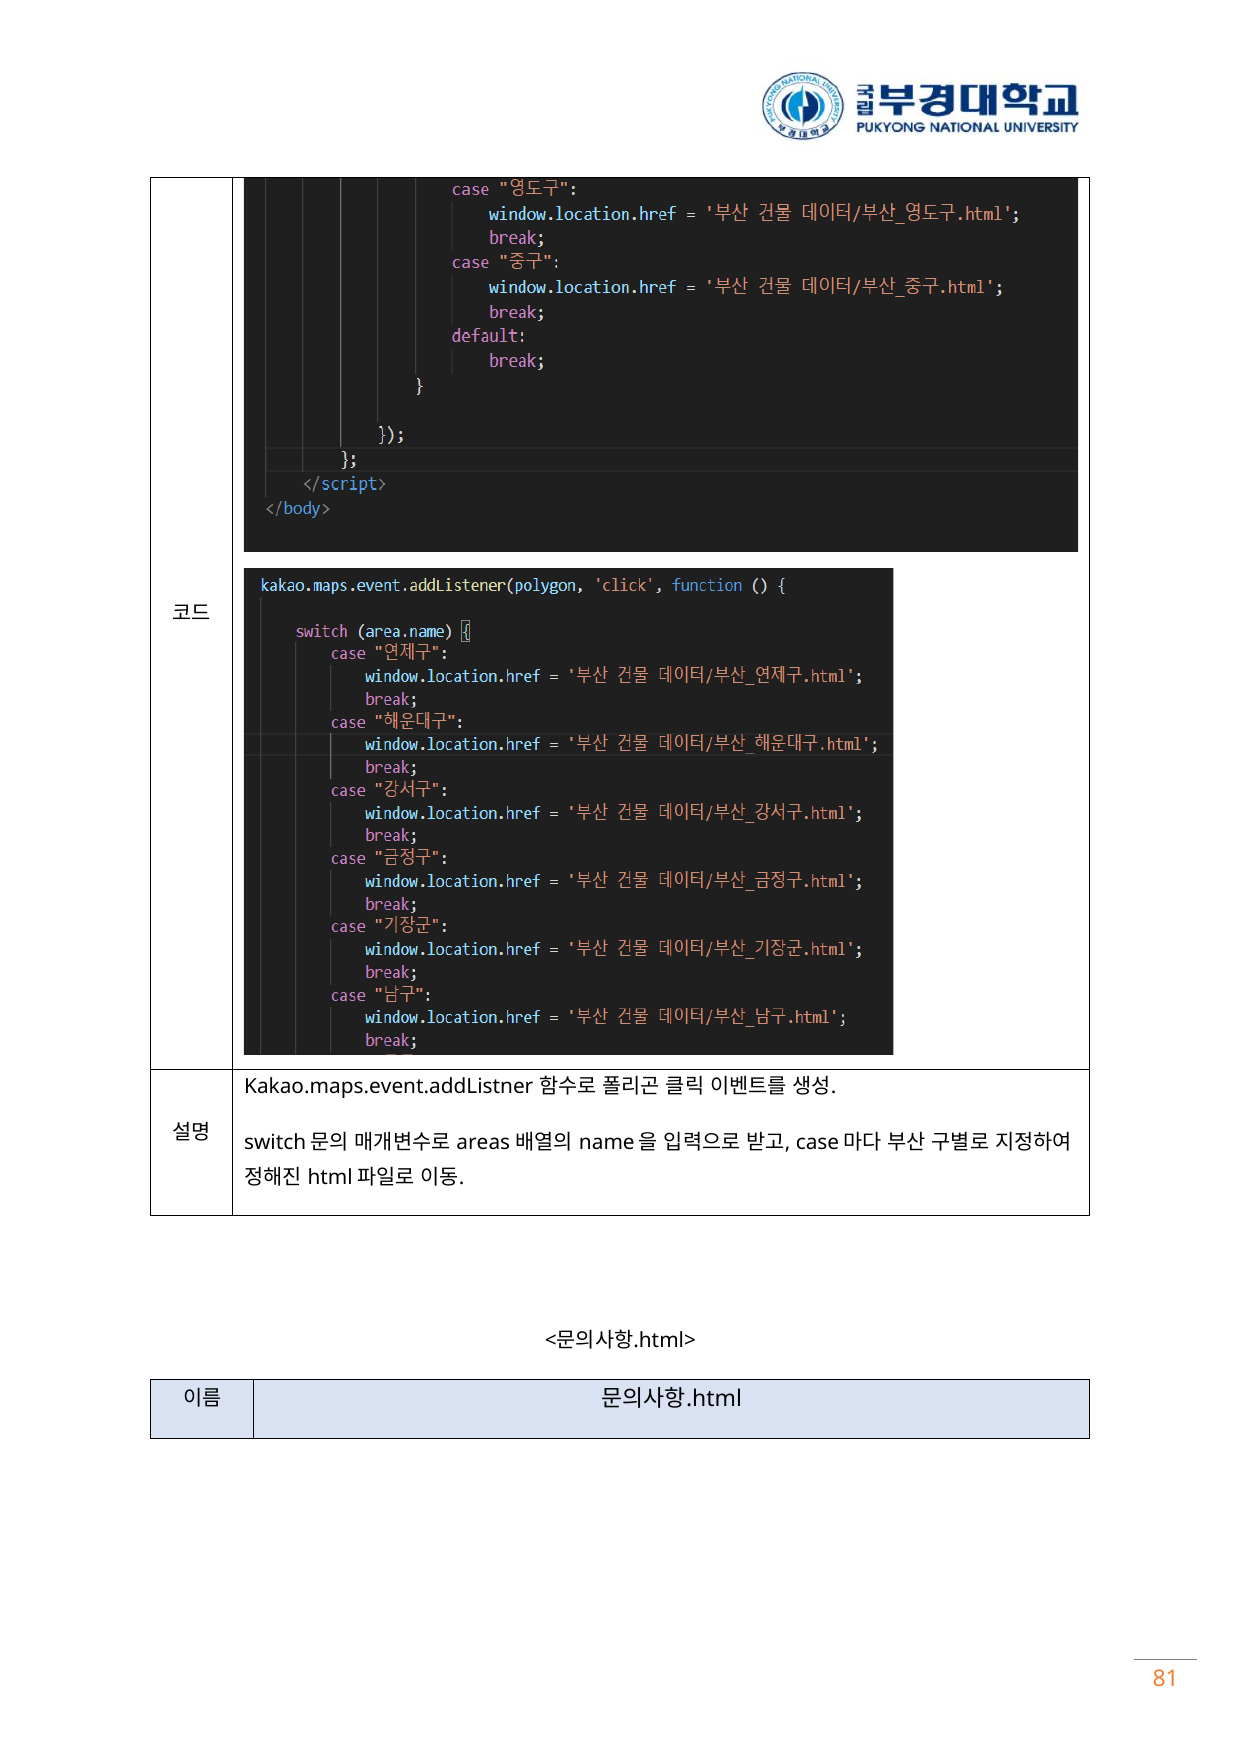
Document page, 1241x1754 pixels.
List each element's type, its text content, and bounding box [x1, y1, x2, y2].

picture [243, 178, 1079, 552]
picture [753, 60, 1091, 151]
table_cell 코드 [151, 178, 232, 1069]
table_cell Kakao.maps.event.addListner 함수로 폴리곤 클릭 이벤트를 생성. switch문의 매개변수로 areas 배열의 name을 입력으로 받고, case마다 부산 구별로 지정하여 정해진 html파일로 이동. [233, 1070, 1089, 1215]
text <문의사항.html> [150, 1323, 1090, 1353]
picture [243, 568, 894, 1055]
table_cell [233, 178, 1089, 1069]
table_cell 설명 [151, 1070, 232, 1215]
table_header 문의사항.html [254, 1380, 1089, 1438]
table_header 이름 [151, 1380, 253, 1438]
